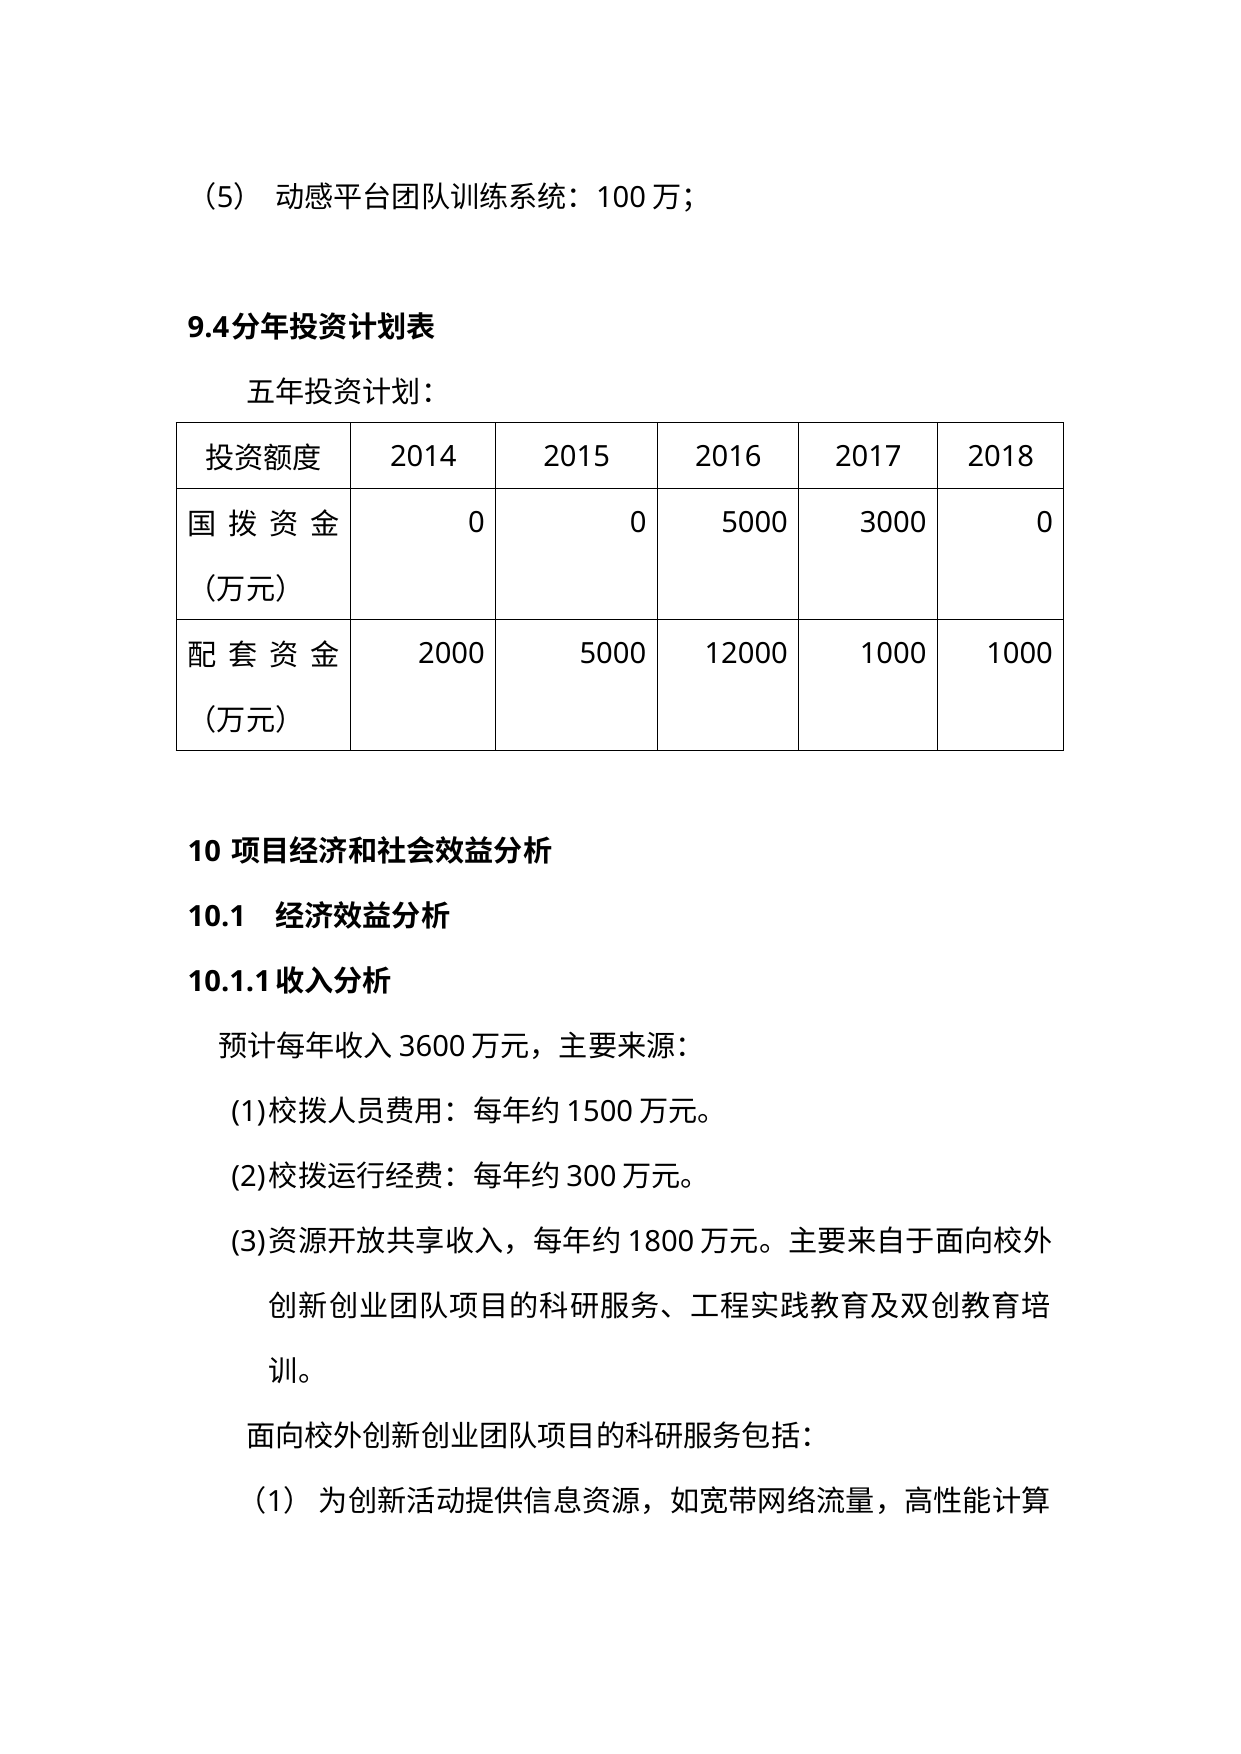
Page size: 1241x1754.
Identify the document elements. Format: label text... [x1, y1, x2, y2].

list 资源开放共享收入，每年约1800万元。主要来自于面向校外创新创业团队项目的科研服务、工程实践教育及双创教育培训。 [231, 1206, 1053, 1401]
table_header 2014 [351, 423, 495, 488]
list 校拨人员费用：每年约1500万元。 [231, 1076, 1053, 1141]
table_cell 1000 [799, 620, 937, 750]
table_cell 配套资金（万元） [177, 620, 350, 750]
table_cell 3000 [799, 489, 937, 619]
table_cell 2000 [351, 620, 495, 750]
table_cell 1000 [938, 620, 1063, 750]
table_cell 0 [938, 489, 1063, 619]
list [237, 1466, 1053, 1531]
table_cell 12000 [658, 620, 798, 750]
table_cell 5000 [496, 620, 657, 750]
text 9.4 分年投资计划表 [187, 292, 1053, 357]
table_cell 国拨资金（万元） [177, 489, 350, 619]
text 10.1 经济效益分析 [187, 881, 1053, 946]
text 面向校外创新创业团队项目的科研服务包括： [187, 1401, 1053, 1466]
table_header 2015 [496, 423, 657, 488]
list 校拨运行经费：每年约300万元。 [231, 1141, 1053, 1206]
table_header 2018 [938, 423, 1063, 488]
table_cell 0 [351, 489, 495, 619]
text 预计每年收入3600万元，主要来源： [187, 1011, 1053, 1076]
text 10.1.1 收入分析 [187, 946, 1053, 1011]
table_header 2016 [658, 423, 798, 488]
table_header 2017 [799, 423, 937, 488]
table_cell 0 [496, 489, 657, 619]
table_header 投资额度 [177, 423, 350, 488]
text 10 项目经济和社会效益分析 [187, 816, 1053, 881]
text 五年投资计划： [187, 357, 1053, 422]
table_cell 5000 [658, 489, 798, 619]
text （5） 动感平台团队训练系统：100万； [187, 162, 1053, 227]
